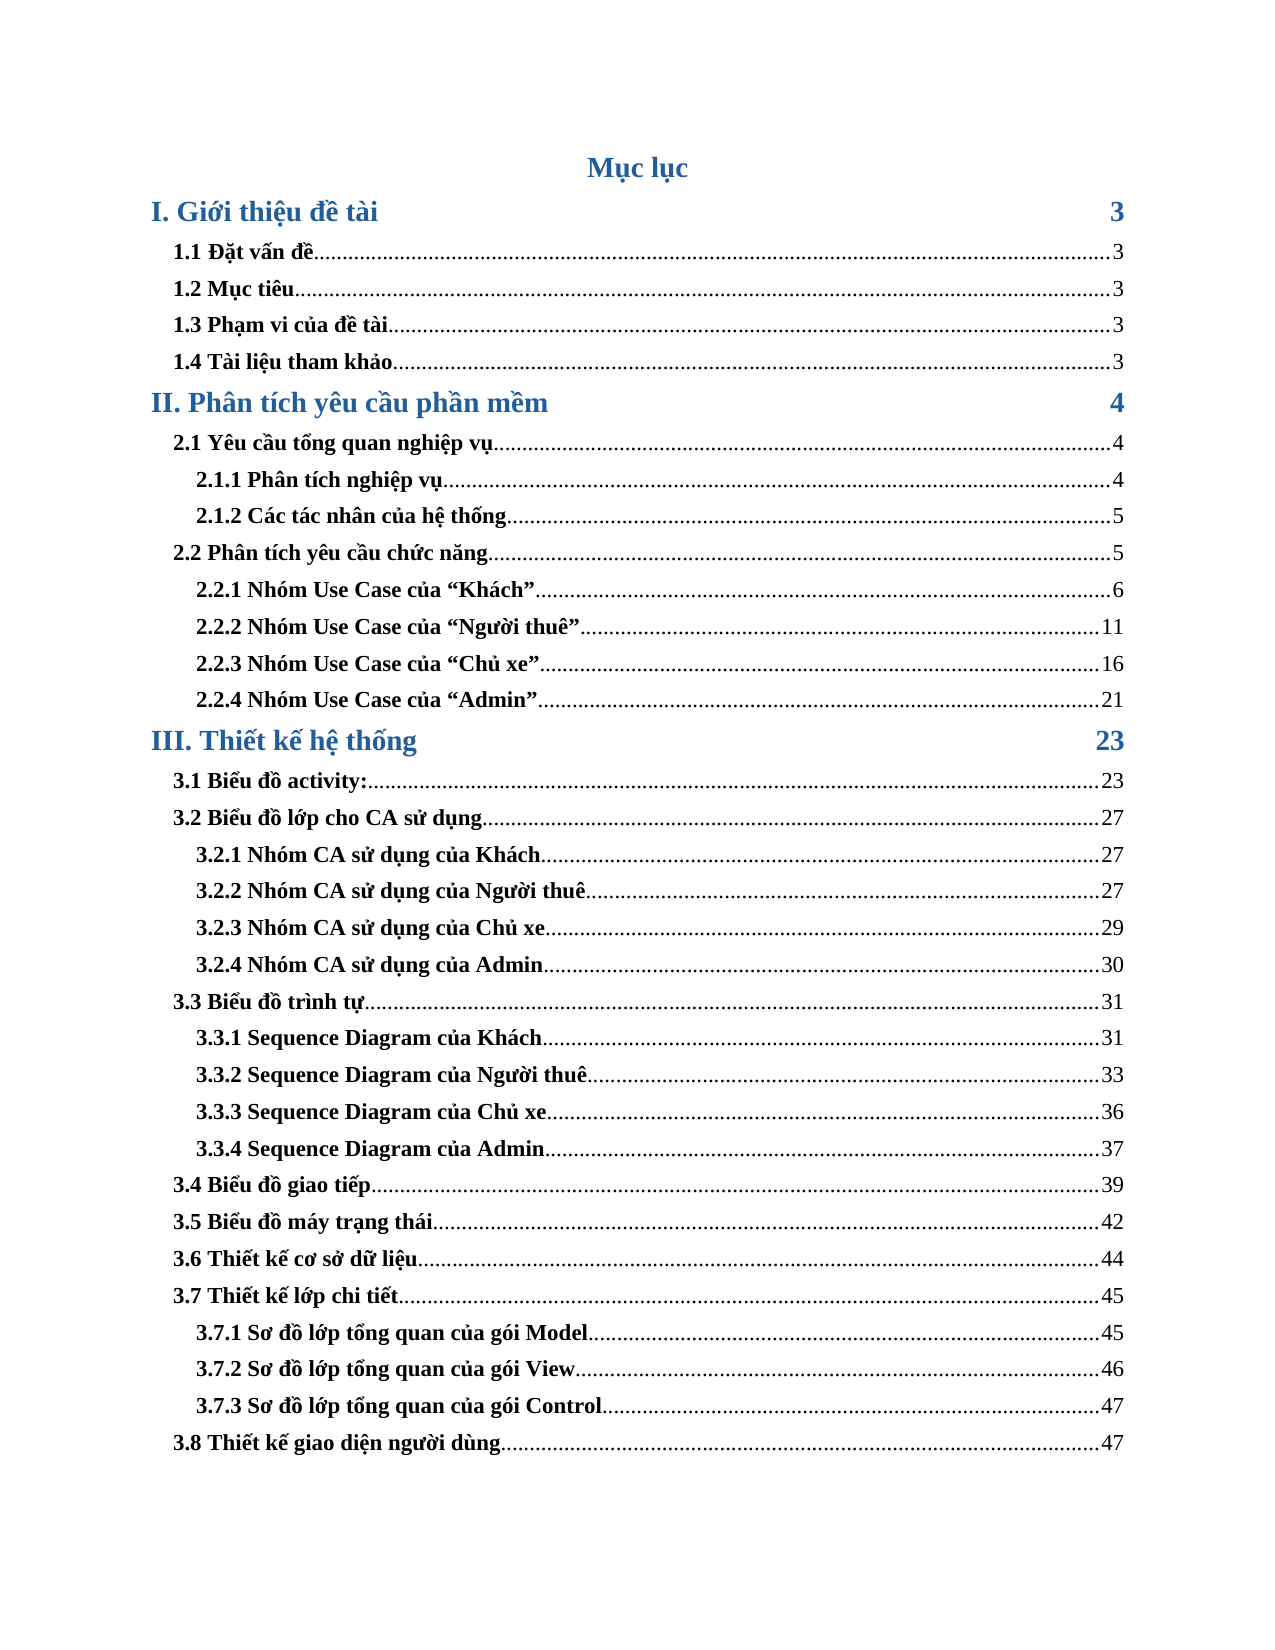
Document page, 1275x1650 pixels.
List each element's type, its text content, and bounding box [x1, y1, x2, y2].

text Mục lục [150, 150, 1125, 183]
